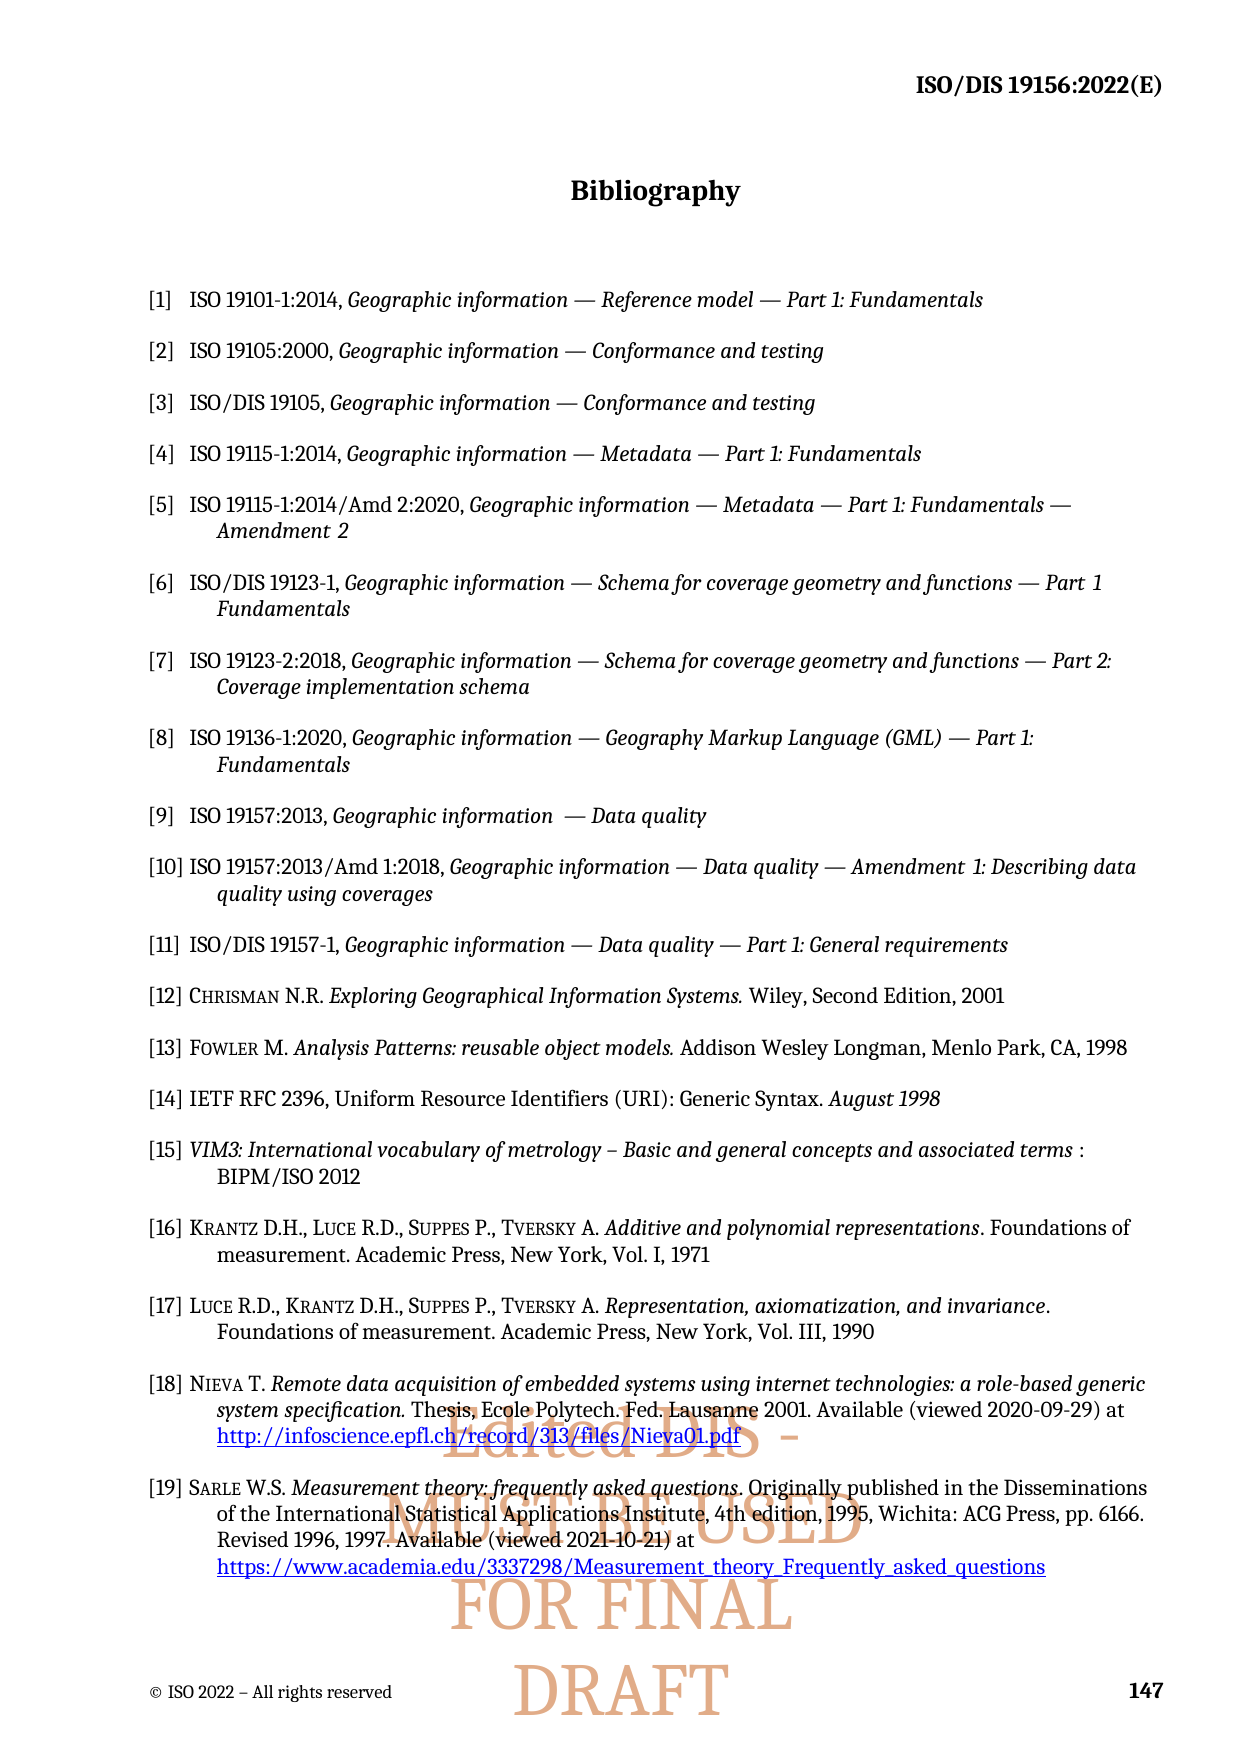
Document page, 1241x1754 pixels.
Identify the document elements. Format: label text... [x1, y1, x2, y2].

text [14] IETF RFC 2396, Uniform Resource Identifiers (URI): Generic Syntax. August 1998 [148, 1086, 1163, 1112]
text [18] Nieva T. Remote data acquisition of embedded systems using internet technologies: a role-based generic system specification. Thesis, Ecole Polytech. Fed. Lausanne 2001. Available (viewed 2020-09-29) at http://infoscience.epfl.ch/record/313/files/Nieva01.pdf [148, 1370, 1163, 1449]
text [15] VIM3: International vocabulary of metrology – Basic and general concepts and associated terms : BIPM/ISO 2012 [148, 1137, 1163, 1190]
text [19] Sarle W.S. Measurement theory: frequently asked questions. Originally published in the Disseminations of the International Statistical Applications Institute, 4th edition, 1995, Wichita: ACG Press, pp. 6166. Revised 1996, 1997. Available (viewed 2021-10-21) at https://www.academia.edu/3337298/Measurement_theory_Frequently_asked_questions [148, 1474, 1163, 1580]
text [5] ISO 19115-1:2014/Amd 2:2020, Geographic information — Metadata — Part 1: Fundamentals — Amendment 2 [148, 492, 1163, 545]
text [2] ISO 19105:2000, Geographic information — Conformance and testing [148, 338, 1163, 364]
text [7] ISO 19123-2:2018, Geographic information — Schema for coverage geometry and functions — Part 2: Coverage implementation schema [148, 647, 1163, 700]
text [3] ISO/DIS 19105, Geographic information — Conformance and testing [148, 389, 1163, 416]
text [8] ISO 19136-1:2020, Geographic information — Geography Markup Language (GML) — Part 1: Fundamentals [148, 725, 1163, 778]
text [11] ISO/DIS 19157-1, Geographic information — Data quality — Part 1: General requirements [148, 932, 1163, 958]
text [6] ISO/DIS 19123-1, Geographic information — Schema for coverage geometry and functions — Part 1 Fundamentals [148, 570, 1163, 622]
text [10] ISO 19157:2013/Amd 1:2018, Geographic information — Data quality — Amendment 1: Describing data quality using coverages [148, 854, 1163, 907]
text [12] Chrisman N.R. Exploring Geographical Information Systems. Wiley, Second Edition, 2001 [148, 983, 1163, 1009]
text [13] Fowler M. Analysis Patterns: reusable object models. Addison Wesley Longman, Menlo Park, CA, 1998 [148, 1034, 1163, 1061]
text [1] ISO 19101-1:2014, Geographic information — Reference model — Part 1: Fundamentals [148, 287, 1163, 313]
text [17] Luce R.D., Krantz D.H., Suppes P., Tversky A. Representation, axiomatization, and invariance. Foundations of measurement. Academic Press, New York, Vol. III, 1990 [148, 1293, 1163, 1345]
text [16] Krantz D.H., Luce R.D., Suppes P., Tversky A. Additive and polynomial representations. Foundations of measurement. Academic Press, New York, Vol. I, 1971 [148, 1215, 1163, 1268]
text [9] ISO 19157:2013, Geographic information — Data quality [148, 803, 1163, 829]
text [4] ISO 19115-1:2014, Geographic information — Metadata — Part 1: Fundamentals [148, 441, 1163, 467]
title Bibliography [148, 174, 1163, 207]
